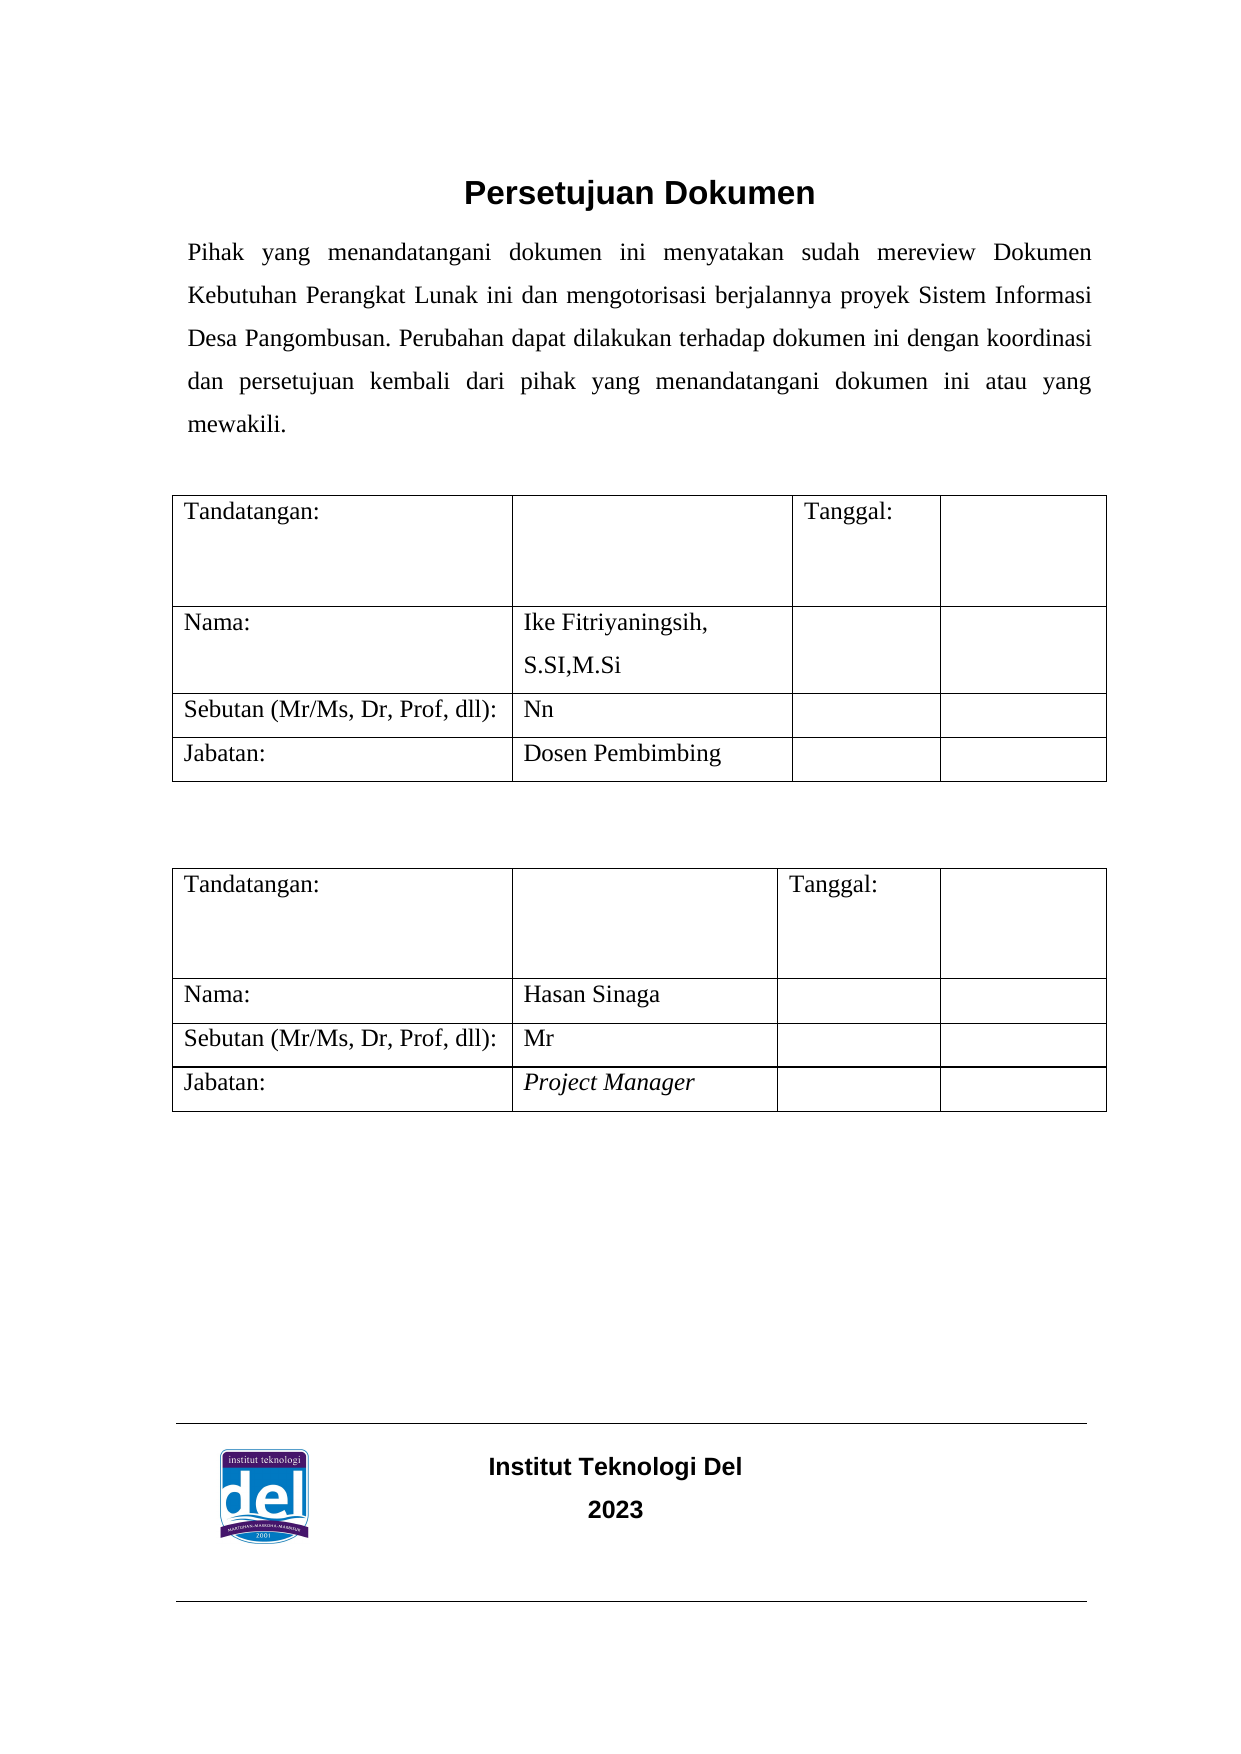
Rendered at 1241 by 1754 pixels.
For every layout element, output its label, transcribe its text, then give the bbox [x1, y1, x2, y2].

table_cell Project Manager [513, 1068, 777, 1111]
text Pihak yang menandatangani dokumen ini menyatakan sudah mereview Dokumen Kebutuhan Perangkat Lunak ini dan mengotorisasi berjalannya proyek Sistem Informasi Desa Pangombusan. Perubahan dapat dilakukan terhadap dokumen ini dengan koordinasi dan persetujuan kembali dari pihak yang menandatangani dokumen ini atau yang mewakili. [187, 237, 1092, 438]
table_header [941, 496, 1106, 606]
table_cell Sebutan (Mr/Ms, Dr, Prof, dll): [173, 694, 512, 737]
table_cell Jabatan: [173, 1068, 512, 1111]
table_cell Nama: [173, 607, 512, 693]
table_header Tandatangan: [173, 869, 512, 978]
table_header [513, 869, 777, 978]
table_cell [778, 979, 940, 1022]
table_cell Jabatan: [173, 738, 512, 781]
table_cell [793, 607, 940, 693]
table_cell Sebutan (Mr/Ms, Dr, Prof, dll): [173, 1024, 512, 1066]
table_header Tanggal: [778, 869, 940, 978]
table_cell Nn [513, 694, 792, 737]
table_cell Nama: [173, 979, 512, 1022]
table_header Tandatangan: [173, 496, 512, 606]
table_cell [941, 979, 1106, 1022]
table_cell Ike Fitriyaningsih, S.SI,M.Si [513, 607, 792, 693]
picture [215, 1448, 311, 1544]
table_cell [941, 1068, 1106, 1111]
table_cell [793, 738, 940, 781]
table_header [513, 496, 792, 606]
table_cell [941, 1024, 1106, 1066]
table_cell [793, 694, 940, 737]
table_cell [778, 1068, 940, 1111]
table_cell [778, 1024, 940, 1066]
table_cell Mr [513, 1024, 777, 1066]
table_cell [941, 607, 1106, 693]
table_cell [941, 738, 1106, 781]
table_cell Dosen Pembimbing [513, 738, 792, 781]
subtitle Persetujuan Dokumen [187, 173, 1092, 211]
table_header Tanggal: [793, 496, 940, 606]
table_cell Hasan Sinaga [513, 979, 777, 1022]
table_cell [941, 694, 1106, 737]
table_header [941, 869, 1106, 978]
